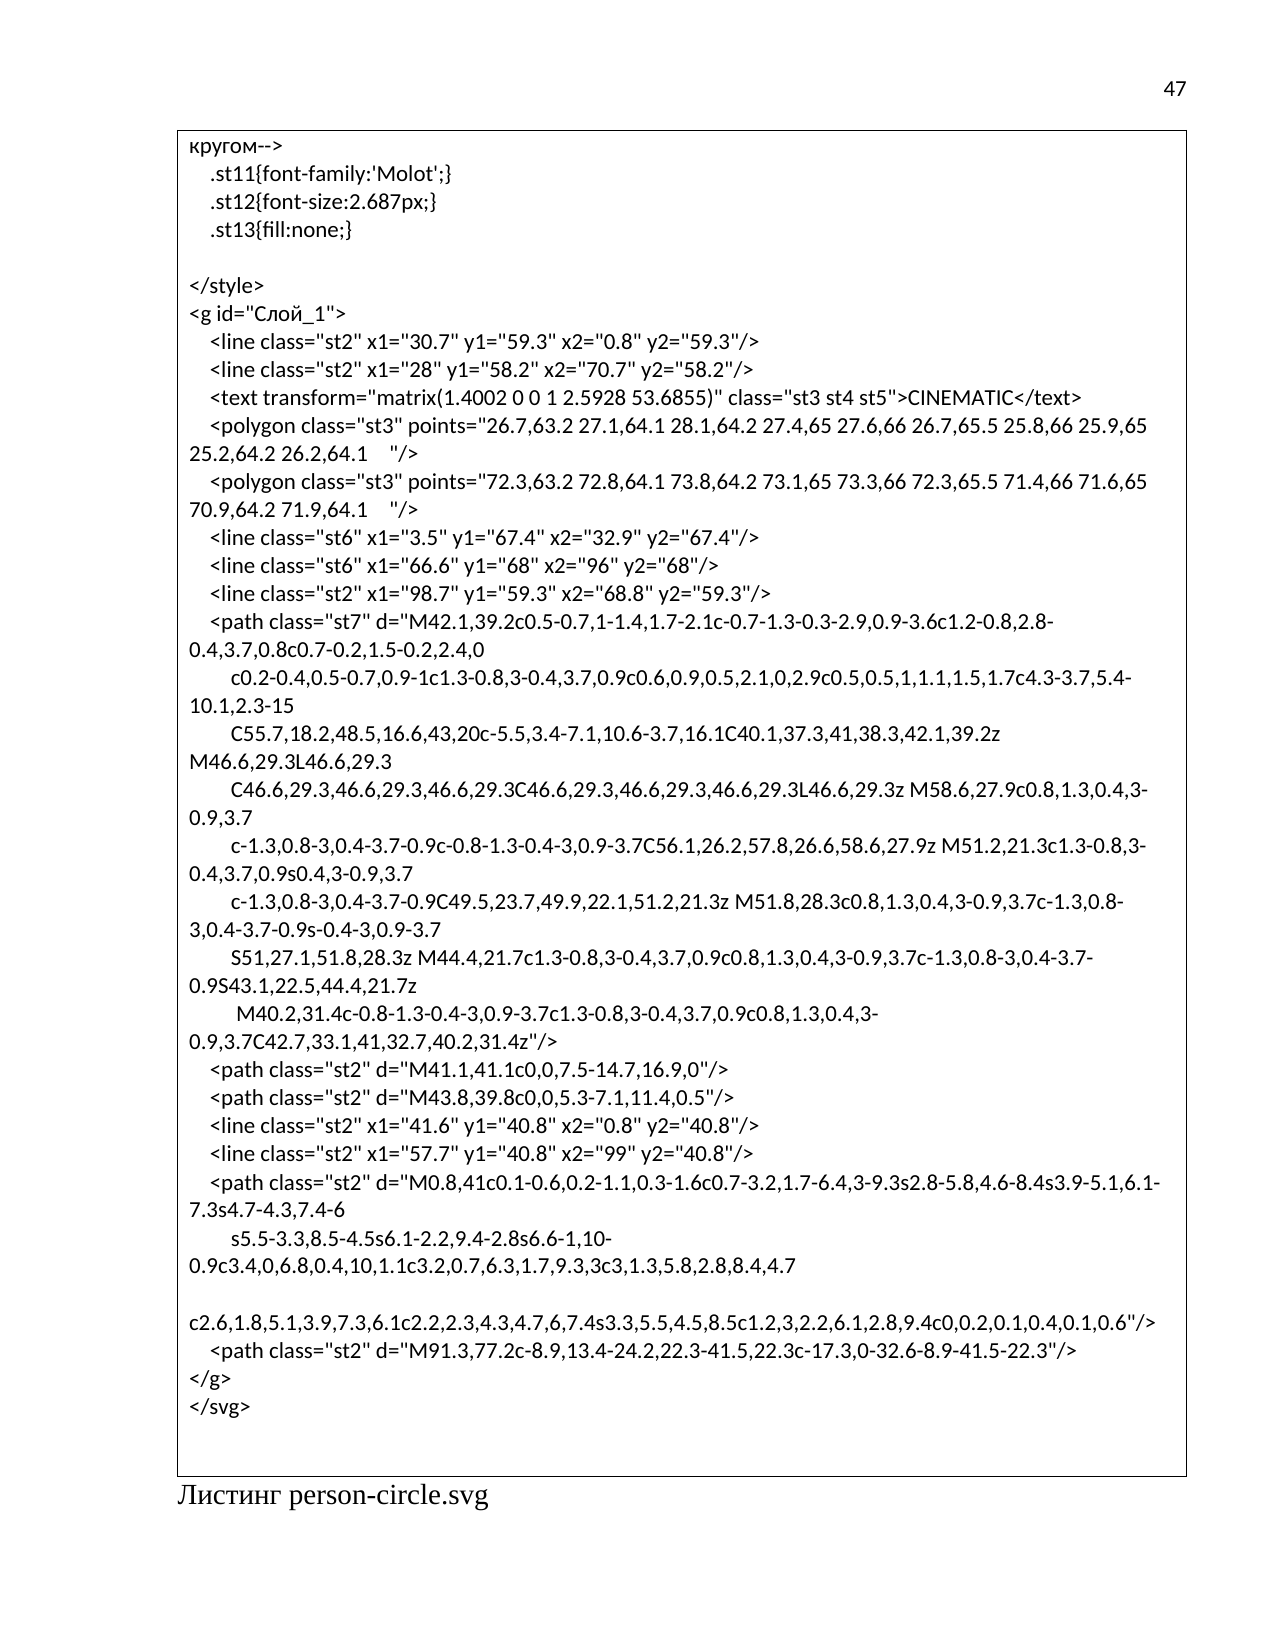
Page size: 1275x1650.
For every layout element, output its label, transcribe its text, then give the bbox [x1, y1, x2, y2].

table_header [178, 131, 1186, 1476]
text Листинг person-circle.svg [177, 1477, 1186, 1510]
